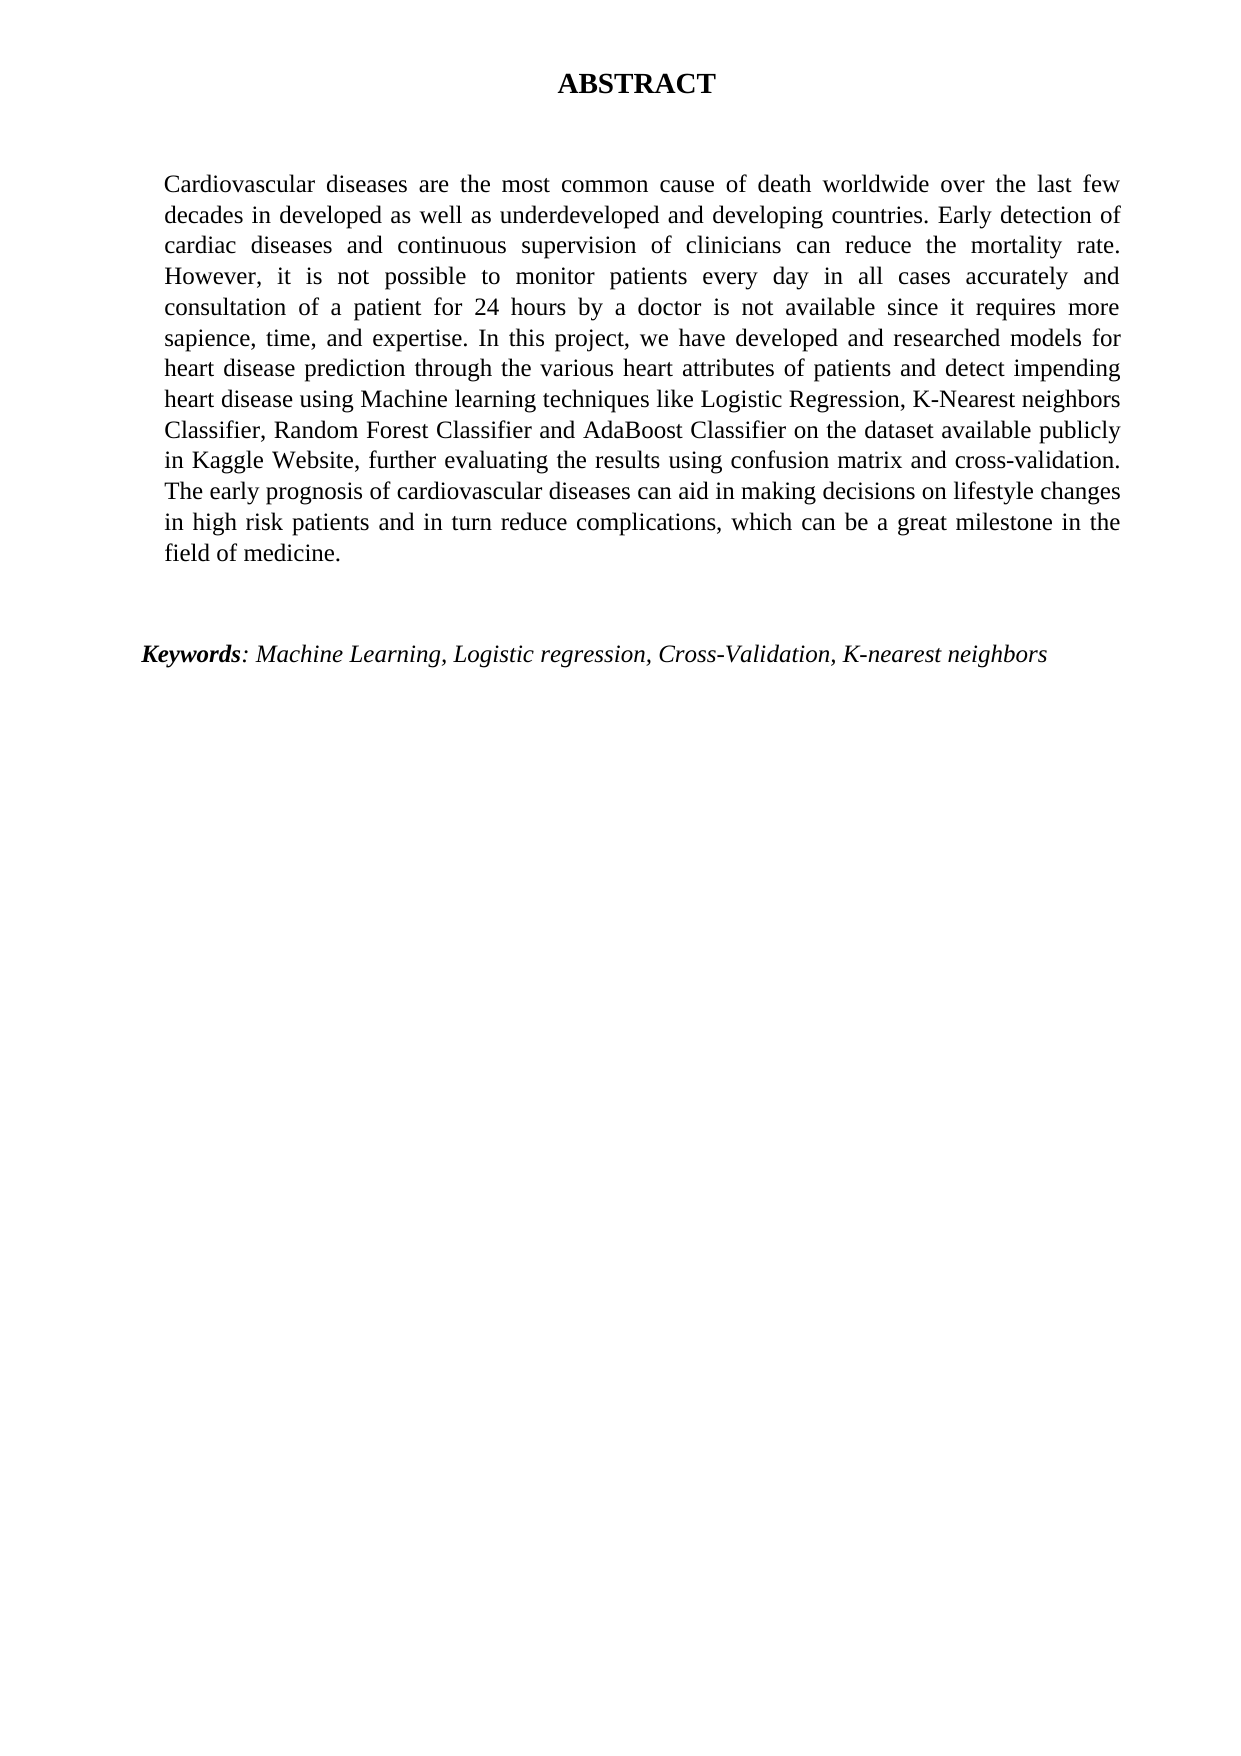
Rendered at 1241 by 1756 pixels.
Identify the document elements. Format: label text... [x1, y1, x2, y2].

text Cardiovascular diseases are the most common cause of death worldwide over the last few decades in developed as well as underdeveloped and developing countries. Early detection of cardiac diseases and continuous supervision of clinicians can reduce the mortality rate. However, it is not possible to monitor patients every day in all cases accurately and consultation of a patient for 24 hours by a doctor is not available since it requires more sapience, time, and expertise. In this project, we have developed and researched models for heart disease prediction through the various heart attributes of patients and detect impending heart disease using Machine learning techniques like Logistic Regression, K-Nearest neighbors Classifier, Random Forest Classifier and AdaBoost Classifier on the dataset available publicly in Kaggle Website, further evaluating the results using confusion matrix and cross-validation. The early prognosis of cardiovascular diseases can aid in making decisions on lifestyle changes in high risk patients and in turn reduce complications, which can be a great milestone in the field of medicine. [164, 169, 1122, 567]
text Keywords: Machine Learning, Logistic regression, Cross-Validation, K-nearest neighbors [141, 639, 1052, 668]
subtitle ABSTRACT [152, 66, 1122, 99]
